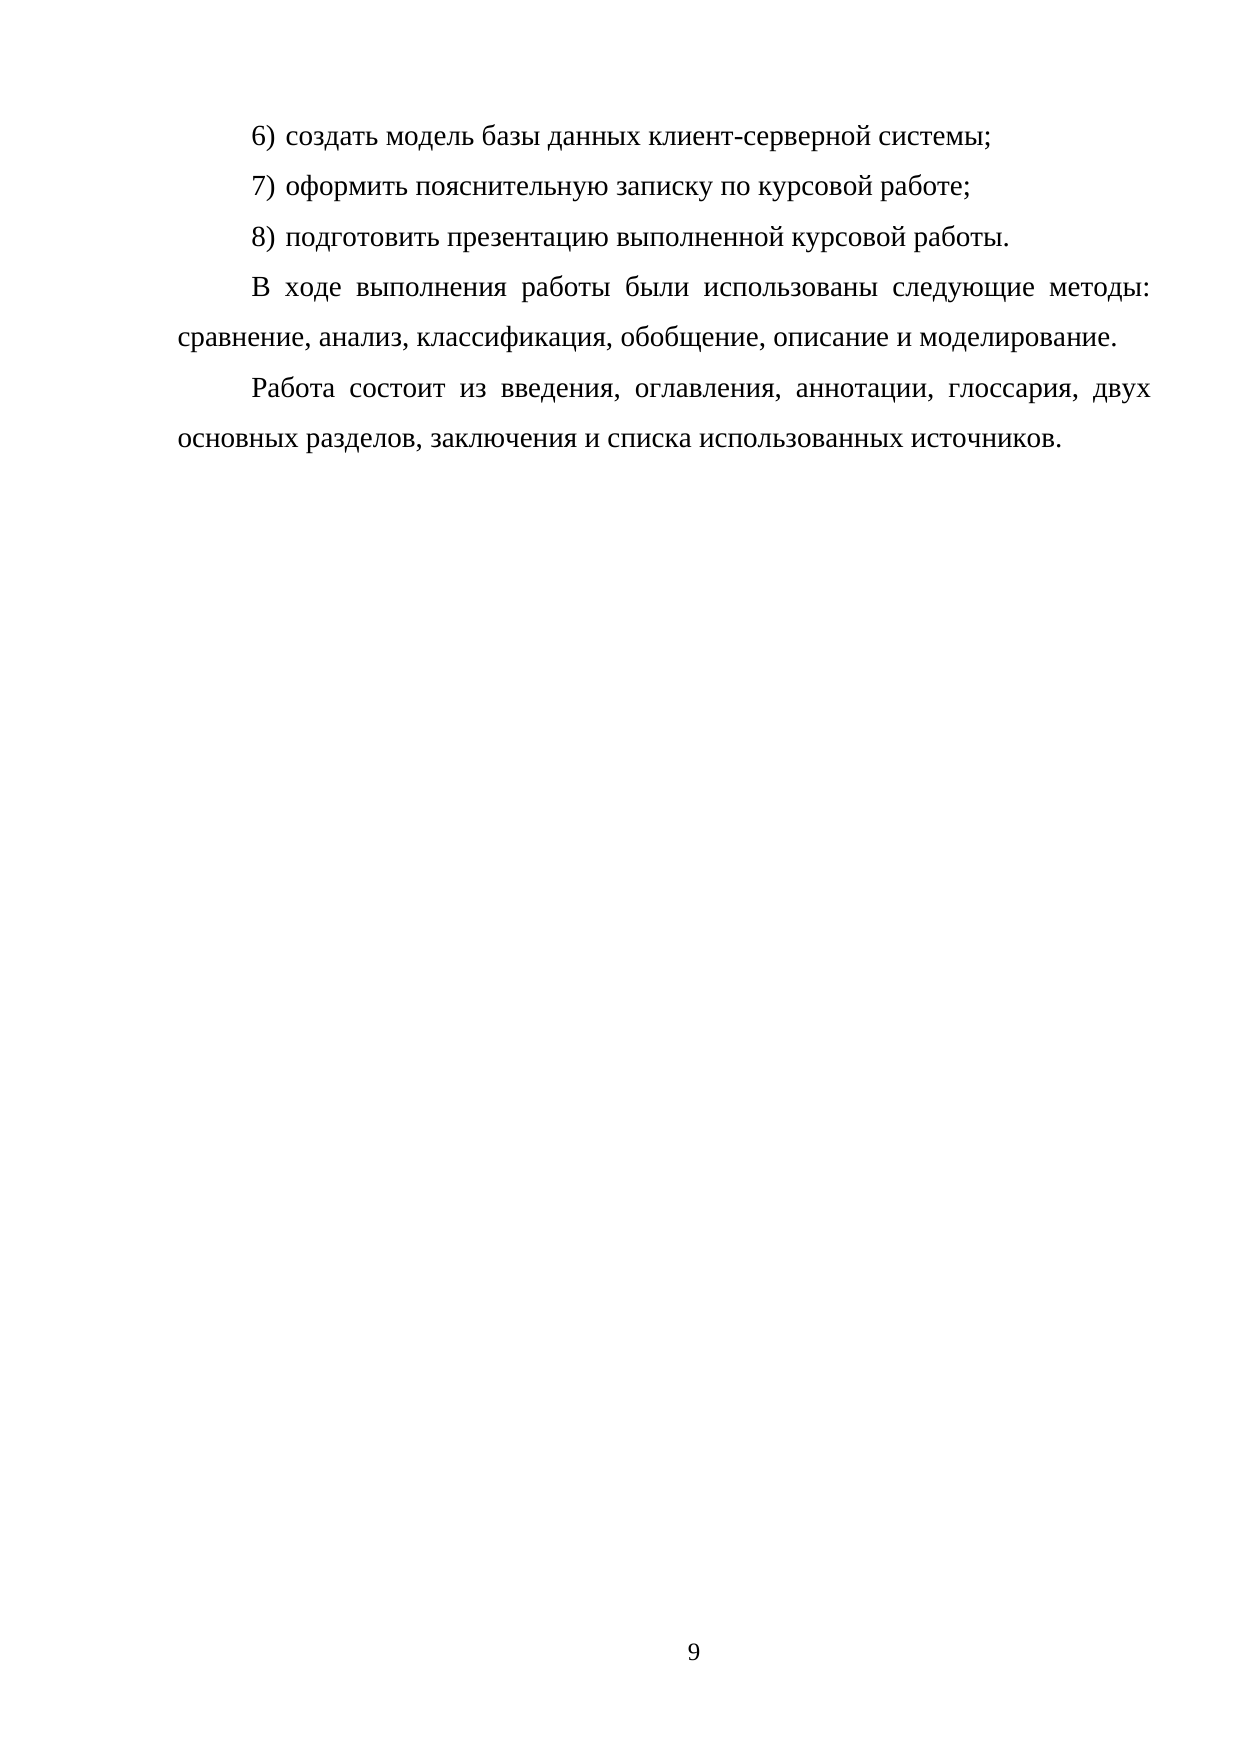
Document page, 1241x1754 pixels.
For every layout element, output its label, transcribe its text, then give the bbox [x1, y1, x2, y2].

text Работа состоит из введения, оглавления, аннотации, глоссария, двух основных разделов, заключения и списка использованных источников. [177, 370, 1152, 453]
text В ходе выполнения работы были использованы следующие методы: сравнение, анализ, классификация, обобщение, описание и моделирование. [177, 269, 1152, 353]
list оформить пояснительную записку по курсовой работе; [177, 168, 1152, 202]
list создать модель базы данных клиент-серверной системы; [177, 118, 1152, 152]
list подготовить презентацию выполненной курсовой работы. [177, 219, 1152, 252]
